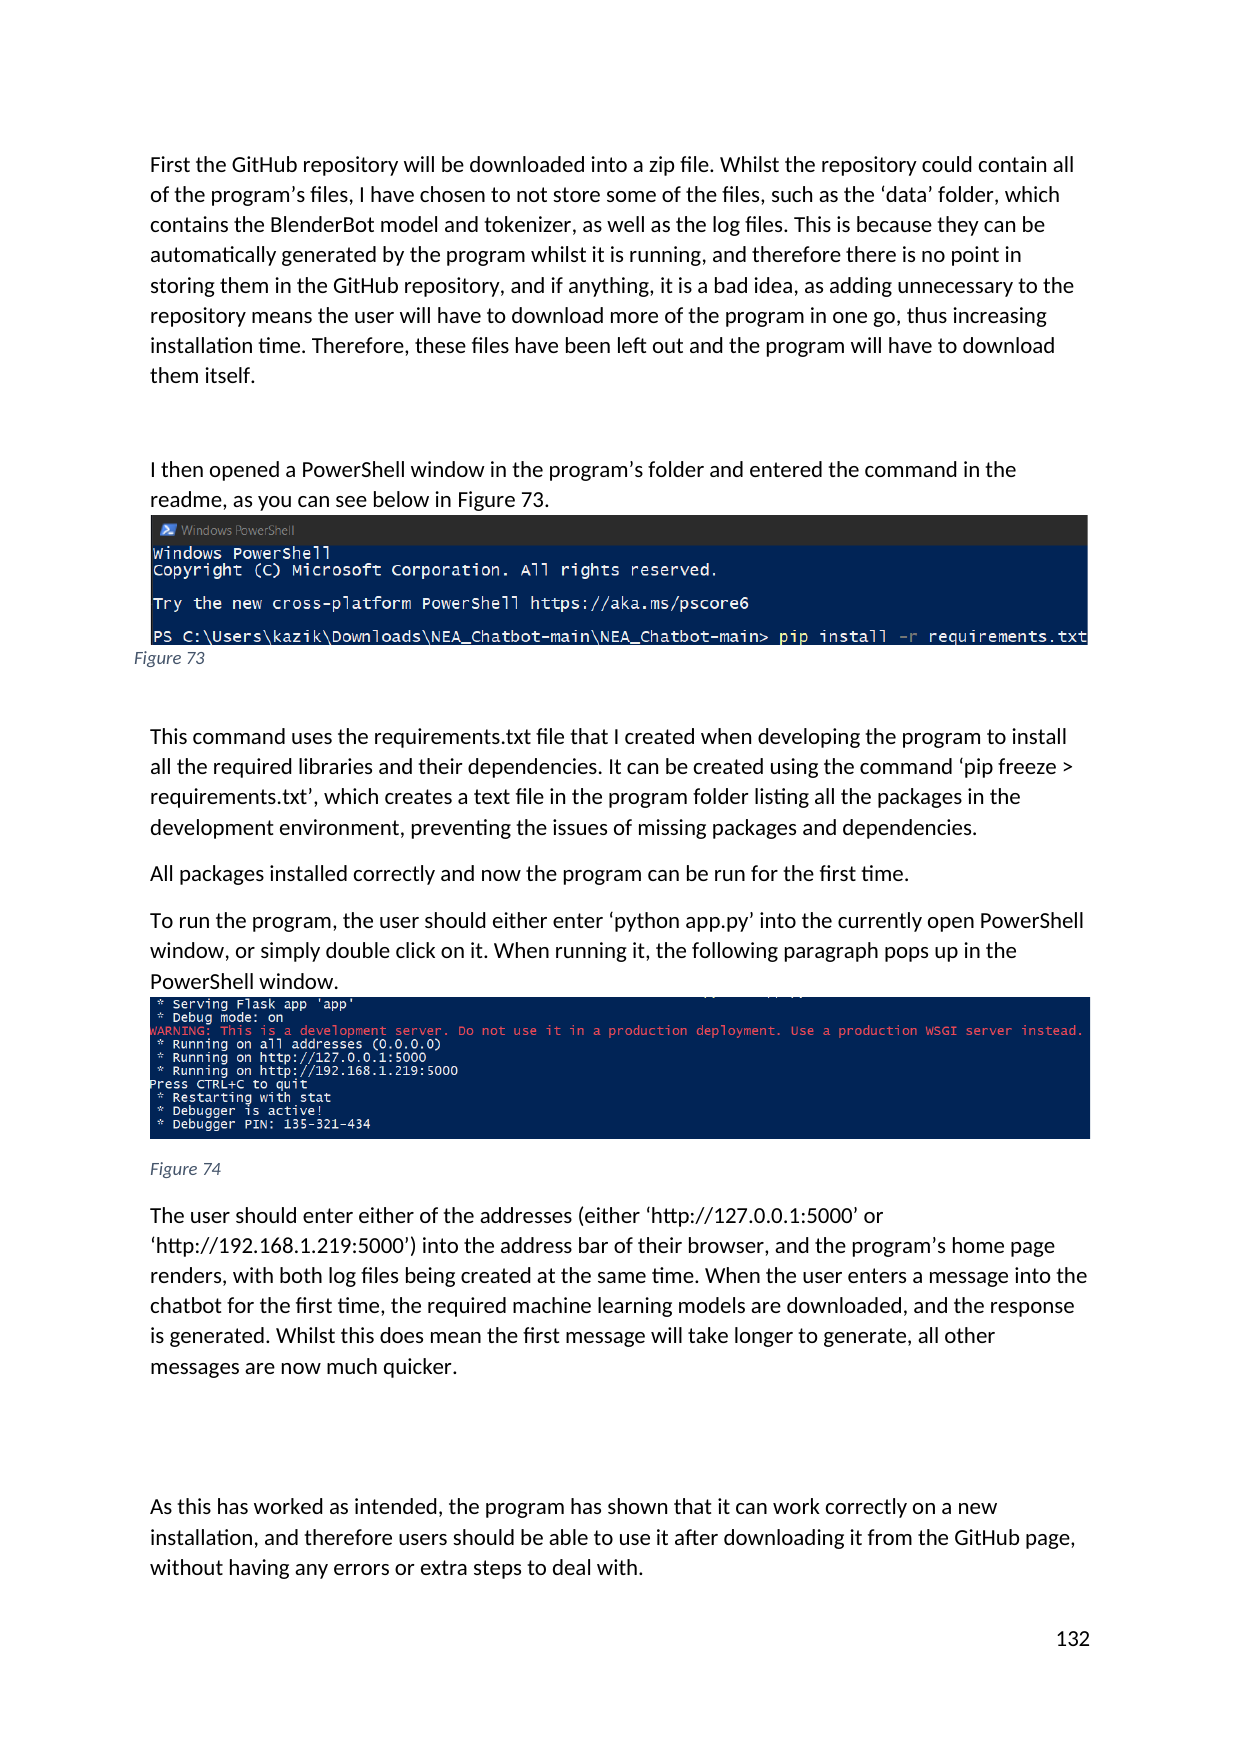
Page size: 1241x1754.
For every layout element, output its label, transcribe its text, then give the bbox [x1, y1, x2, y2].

text The user should enter either of the addresses (either ‘http://127.0.0.1:5000’ or ‘http://192.168.1.219:5000’) into the address bar of their browser, and the program’s home page renders, with both log files being created at the same time. When the user enters a message into the chatbot for the first time, the required machine learning models are downloaded, and the response is generated. Whilst this does mean the first message will take longer to generate, all other messages are now much quicker. [150, 1201, 1090, 1380]
picture [150, 997, 1091, 1139]
text Figure 74 [150, 1157, 1090, 1180]
text I then opened a PowerShell window in the program’s folder and entered the command in the readme, as you can see below in Figure 73. [150, 455, 1090, 513]
text To run the program, the user should either enter ‘python app.py’ into the currently open PowerShell window, or simply double click on it. When running it, the following paragraph pops up in the PowerShell window. [150, 906, 1090, 997]
text As this has worked as intended, the program has shown that it can work correctly on a new installation, and therefore users should be able to use it after downloading it from the GitHub page, without having any errors or extra steps to deal with. [150, 1492, 1090, 1581]
text First the GitHub repository will be downloaded into a zip file. Whilst the repository could contain all of the program’s files, I have chosen to not store some of the files, such as the ‘data’ folder, which contains the BlenderBot model and tokenizer, as well as the log files. This is because they can be automatically generated by the program whilst it is running, and therefore there is no point in storing them in the GitHub repository, and if anything, it is a bad idea, as adding unnecessary to the repository means the user will have to download more of the program in one go, thus increasing installation time. Therefore, these files have been left out and the program will have to download them itself. [150, 150, 1090, 389]
text All packages installed correctly and now the program can be run for the first time. [150, 859, 1090, 887]
picture [150, 515, 1087, 644]
